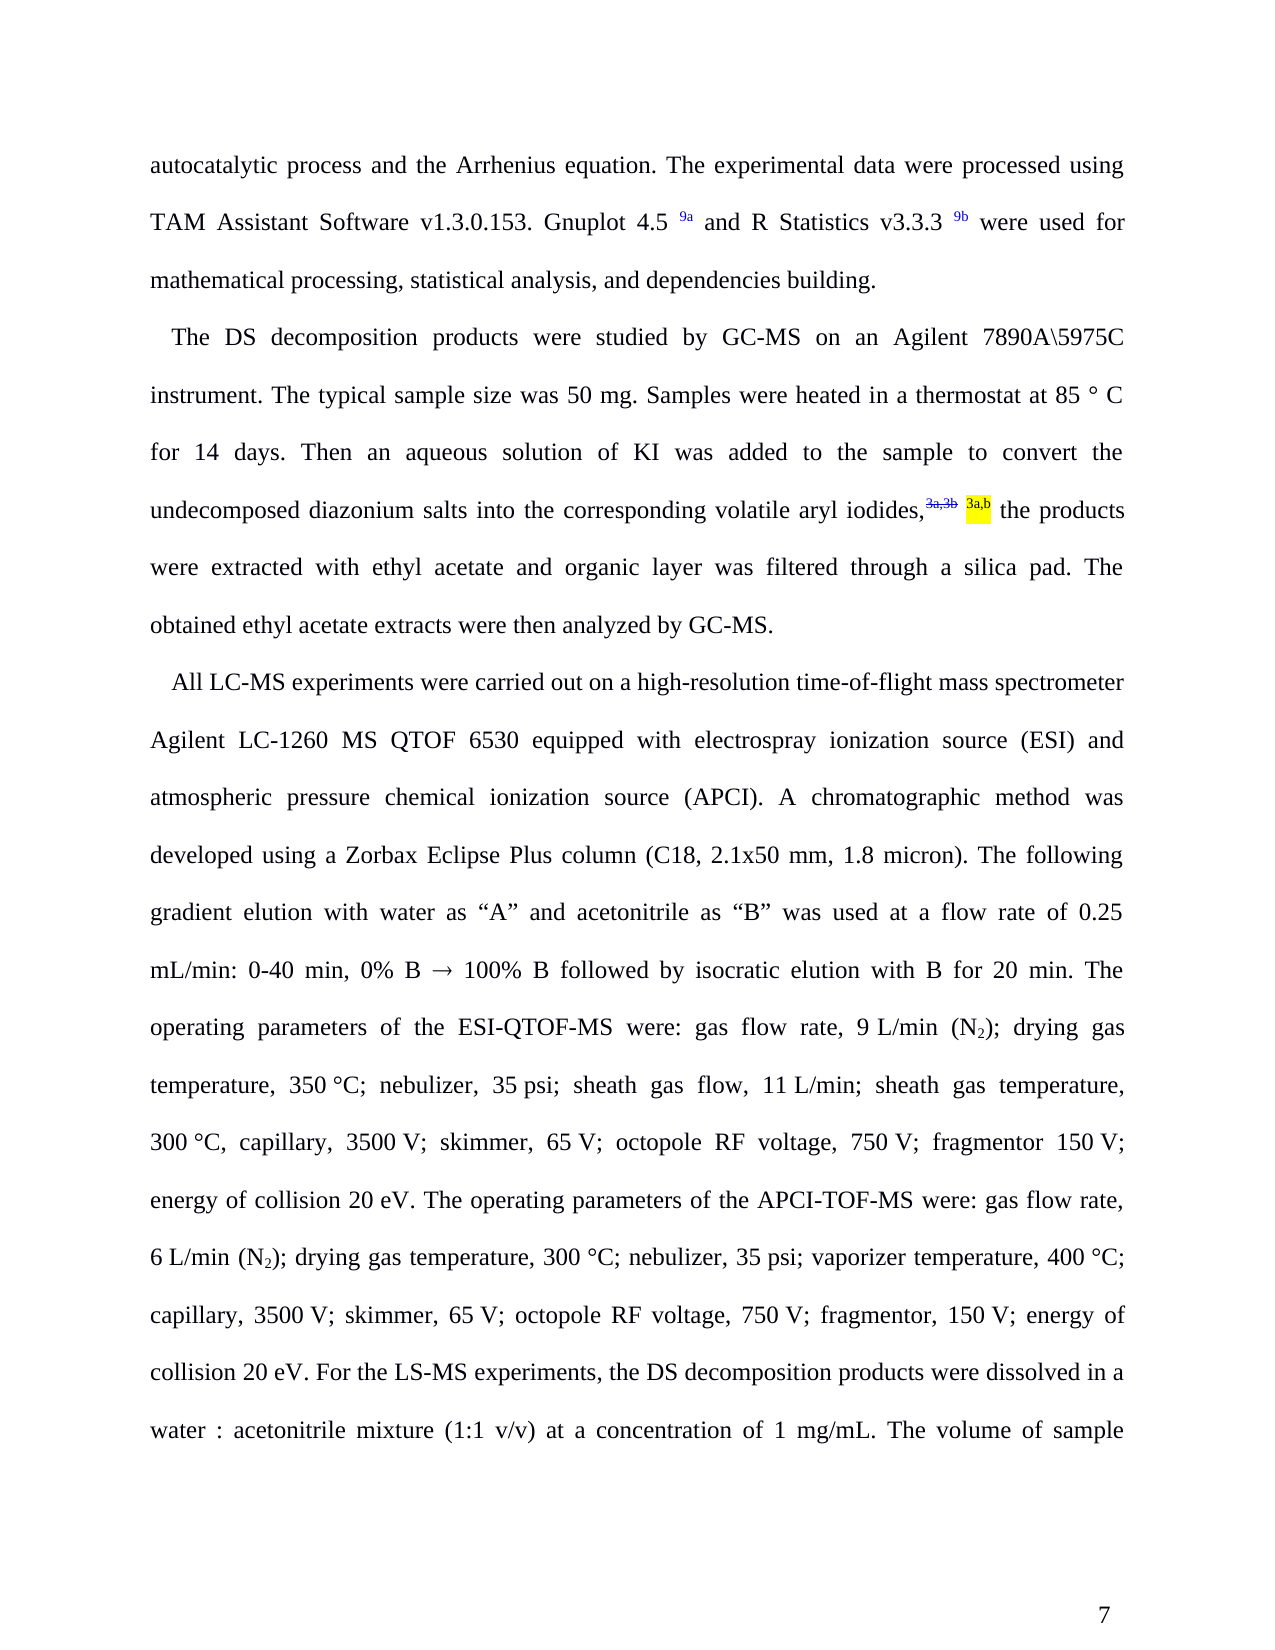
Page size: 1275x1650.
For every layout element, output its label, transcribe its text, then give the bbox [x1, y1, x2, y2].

text The DS decomposition products were studied by GC-MS on an Agilent 7890A\5975C instrument. The typical sample size was 50 mg. Samples were heated in a thermostat at 85 ° C for 14 days. Then an aqueous solution of KI was added to the sample to convert the undecomposed diazonium salts into the corresponding volatile aryl iodides,3a,3b 3a,b the products were extracted with ethyl acetate and organic layer was filtered through a silica pad. The obtained ethyl acetate extracts were then analyzed by GC-MS. [150, 322, 1125, 639]
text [150, 667, 1125, 1444]
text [150, 150, 1125, 294]
